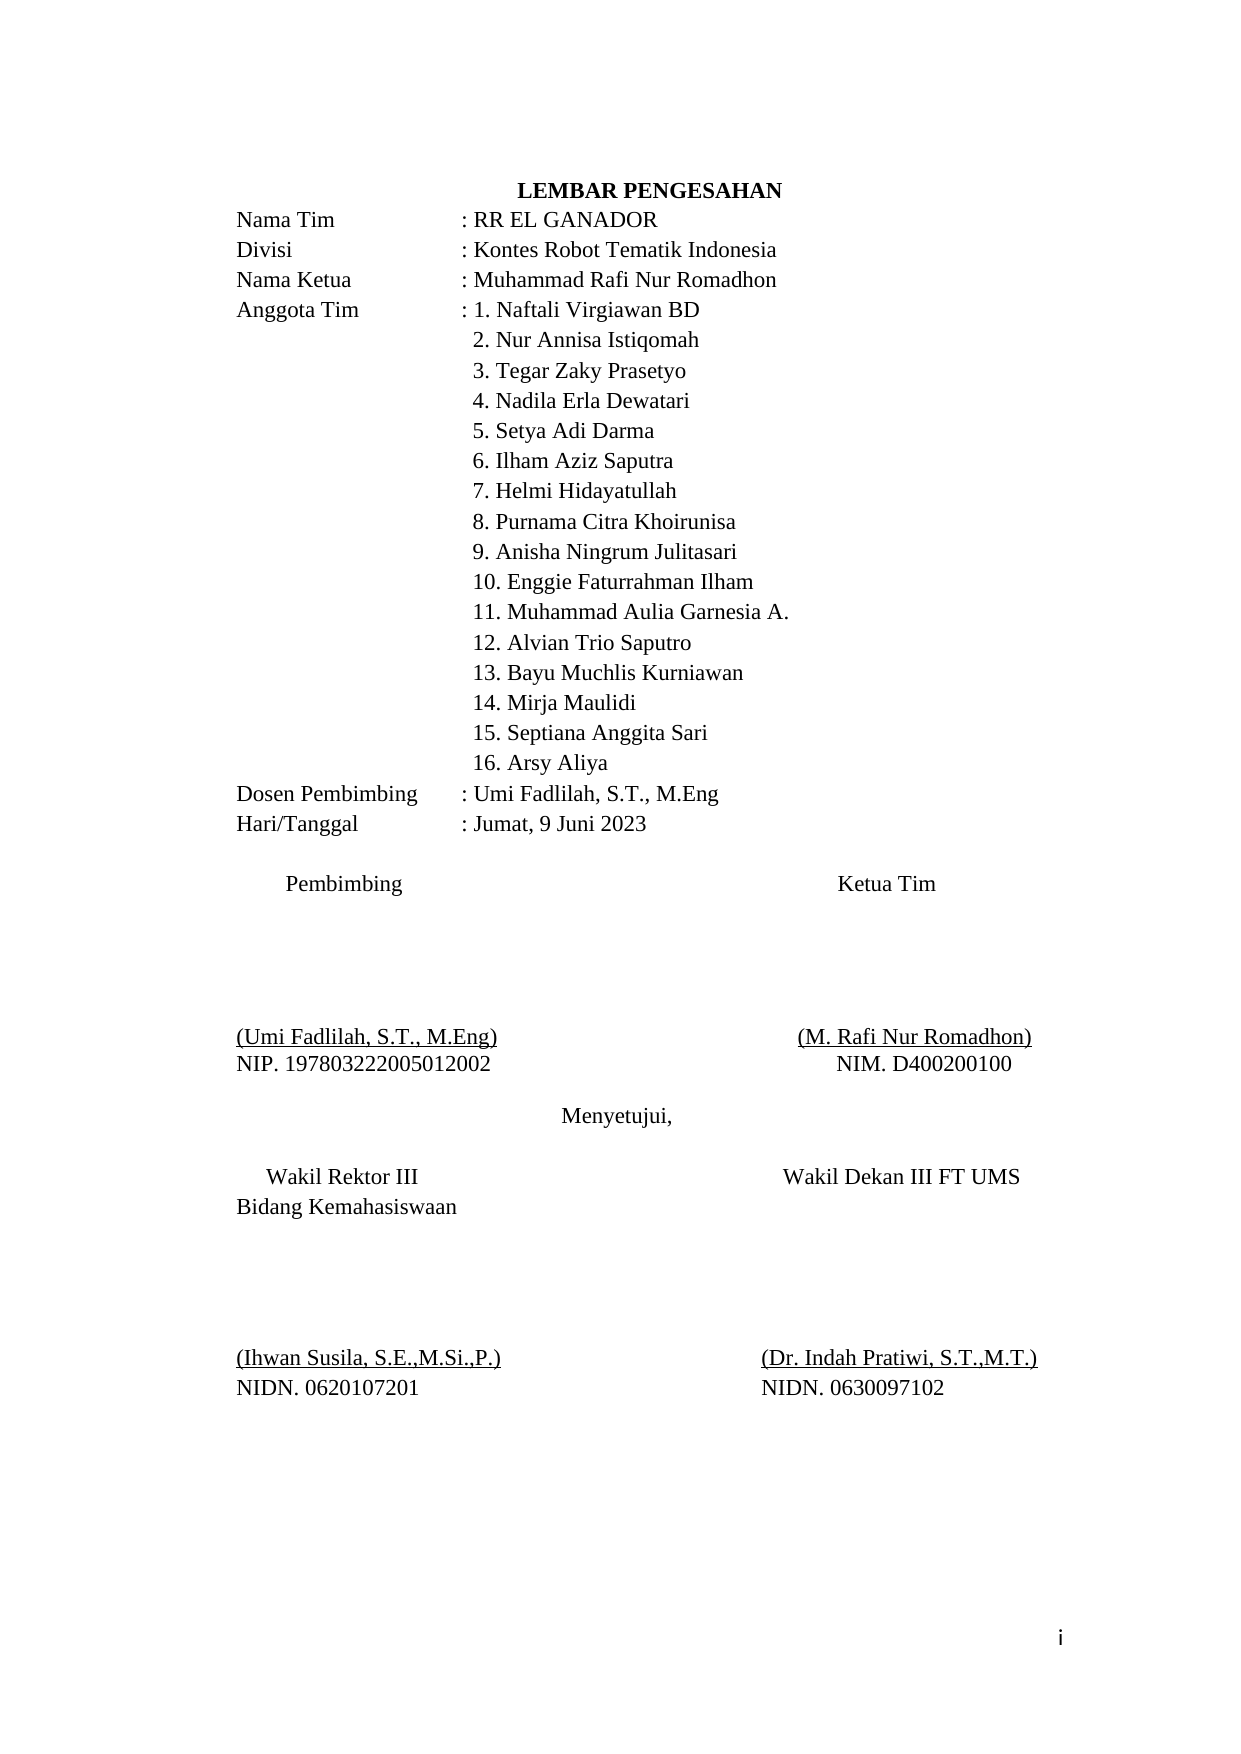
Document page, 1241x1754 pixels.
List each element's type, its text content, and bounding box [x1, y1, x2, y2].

text 9. Anisha Ningrum Julitasari [472, 538, 1063, 564]
text (Ihwan Susila, S.E.,M.Si.,P.) (Dr. Indah Pratiwi, S.T.,M.T.) [236, 1344, 1122, 1370]
text 6. Ilham Aziz Saputra [472, 447, 1063, 474]
subtitle LEMBAR PENGESAHAN [236, 177, 1063, 203]
text Menyetujui, [236, 1102, 1107, 1129]
text 11. Muhammad Aulia Garnesia A. [472, 598, 1063, 625]
text 7. Helmi Hidayatullah [472, 477, 1063, 504]
text 8. Purnama Citra Khoirunisa [472, 508, 1063, 534]
text Pembimbing Ketua Tim [236, 870, 1063, 897]
text Divisi : Kontes Robot Tematik Indonesia [236, 236, 1063, 262]
text 15. Septiana Anggita Sari [472, 719, 1063, 746]
text 2. Nur Annisa Istiqomah [236, 326, 1063, 353]
text 13. Bayu Muchlis Kurniawan [472, 659, 1063, 685]
text Dosen Pembimbing : Umi Fadlilah, S.T., M.Eng [236, 779, 1063, 806]
text Nama Tim : RR EL GANADOR [236, 206, 1063, 232]
text 10. Enggie Faturrahman Ilham [472, 568, 1063, 594]
text (Umi Fadlilah, S.T., M.Eng) (M. Rafi Nur Romadhon) [192, 1023, 1107, 1049]
text 5. Setya Adi Darma [472, 417, 1063, 443]
text Anggota Tim : 1. Naftali Virgiawan BD [236, 296, 1063, 323]
text NIP. 197803222005012002 NIM. D400200100 [236, 1049, 1107, 1076]
text NIDN. 0620107201 NIDN. 0630097102 [236, 1374, 1122, 1401]
text 4. Nadila Erla Dewatari [472, 387, 1063, 413]
text Bidang Kemahasiswaan [236, 1193, 1107, 1219]
text Nama Ketua : Muhammad Rafi Nur Romadhon [236, 266, 1063, 292]
text 14. Mirja Maulidi [472, 689, 1063, 715]
text Hari/Tanggal : Jumat, 9 Juni 2023 [236, 810, 1063, 836]
text 12. Alvian Trio Saputro [472, 628, 1063, 655]
text 16. Arsy Aliya [472, 749, 1063, 776]
text Wakil Rektor III Wakil Dekan III FT UMS [266, 1163, 1078, 1189]
text 3. Tegar Zaky Prasetyo [236, 357, 1063, 383]
